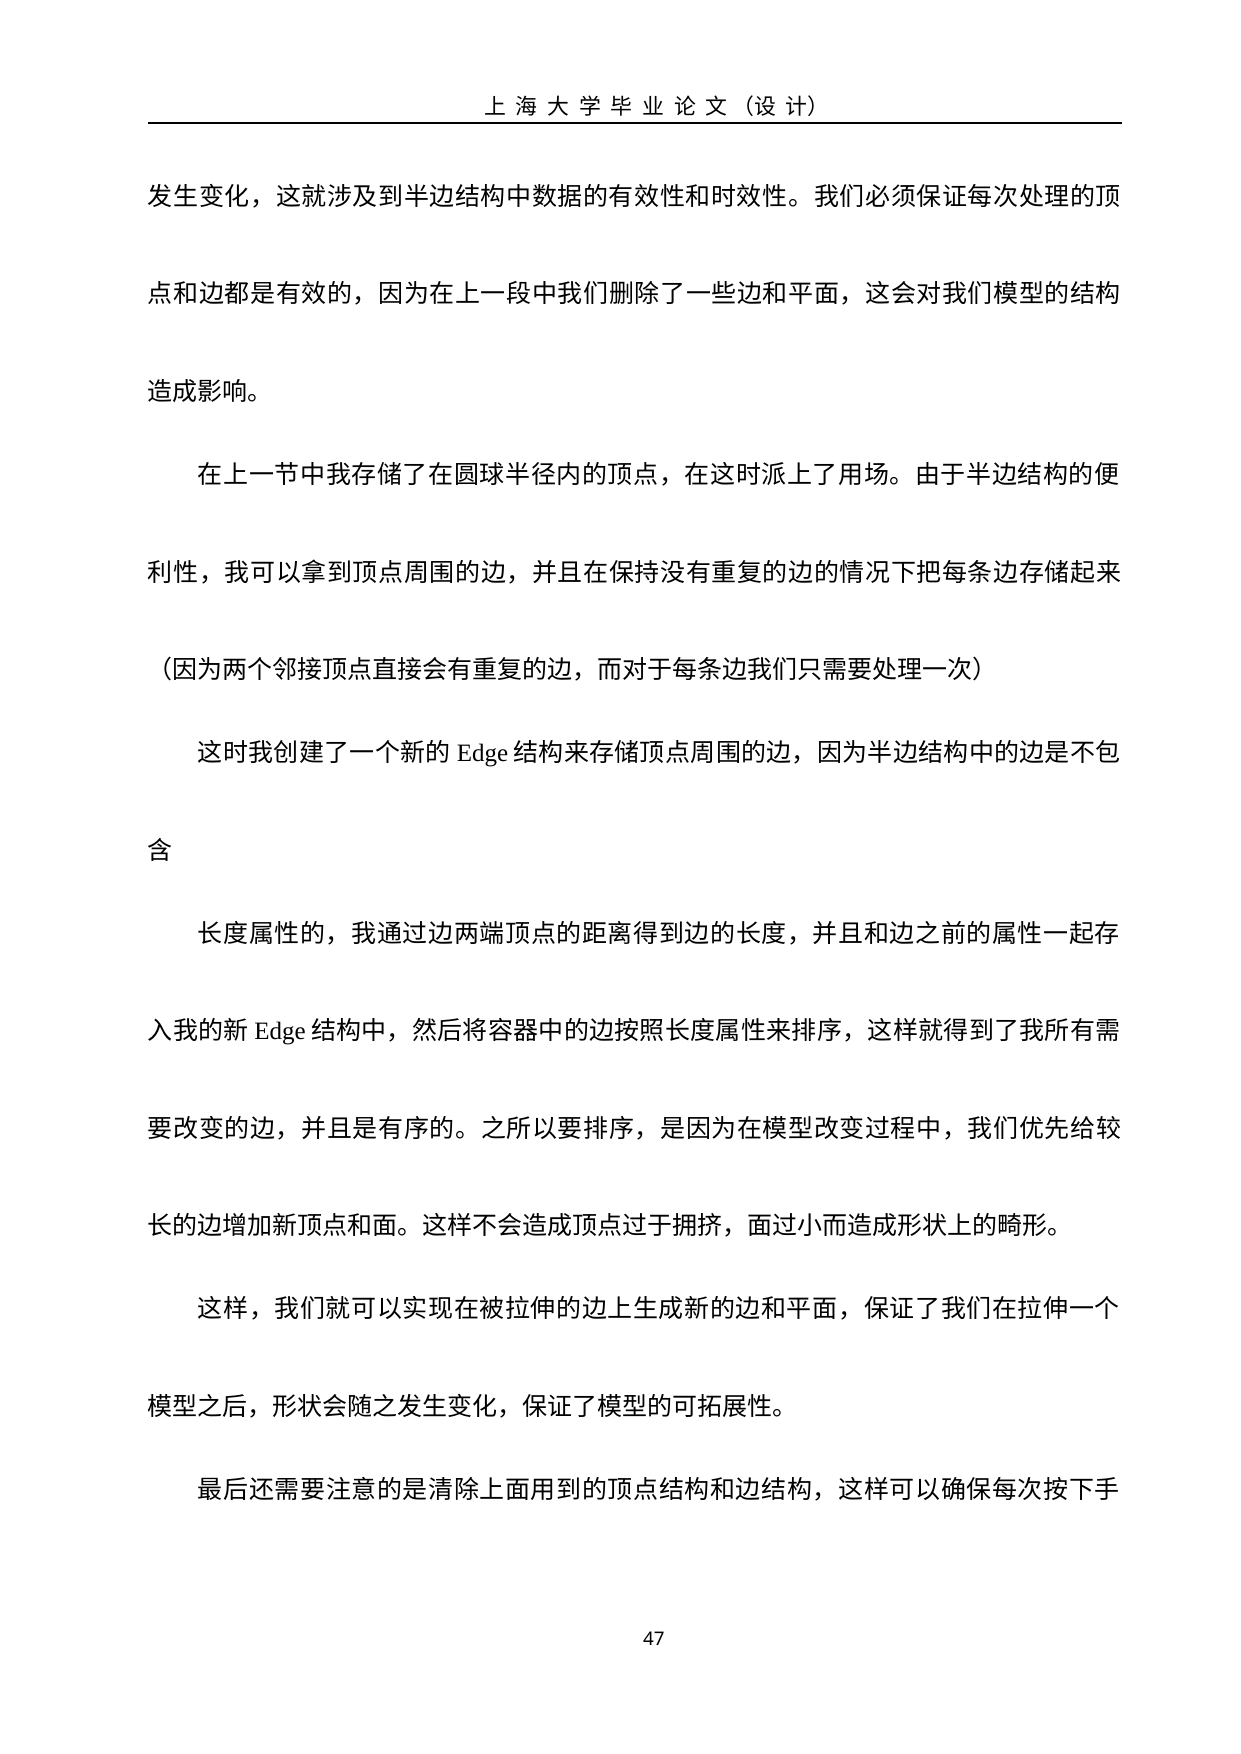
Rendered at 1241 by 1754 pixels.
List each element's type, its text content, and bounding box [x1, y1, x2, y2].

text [148, 162, 1122, 422]
text 这时我创建了一个新的Edge结构来存储顶点周围的边，因为半边结构中的边是不包含 [148, 718, 1122, 881]
text 长度属性的，我通过边两端顶点的距离得到边的长度，并且和边之前的属性一起存入我的新Edge结构中，然后将容器中的边按照长度属性来排序，这样就得到了我所有需要改变的边，并且是有序的。之所以要排序，是因为在模型改变过程中，我们优先给较长的边增加新顶点和面。这样不会造成顶点过于拥挤，面过小而造成形状上的畸形。 [148, 899, 1122, 1256]
text 这样，我们就可以实现在被拉伸的边上生成新的边和平面，保证了我们在拉伸一个模型之后，形状会随之发生变化，保证了模型的可拓展性。 [148, 1274, 1122, 1437]
text 在上一节中我存储了在圆球半径内的顶点，在这时派上了用场。由于半边结构的便利性，我可以拿到顶点周围的边，并且在保持没有重复的边的情况下把每条边存储起来（因为两个邻接顶点直接会有重复的边，而对于每条边我们只需要处理一次） [148, 440, 1122, 700]
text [148, 1455, 1122, 1520]
